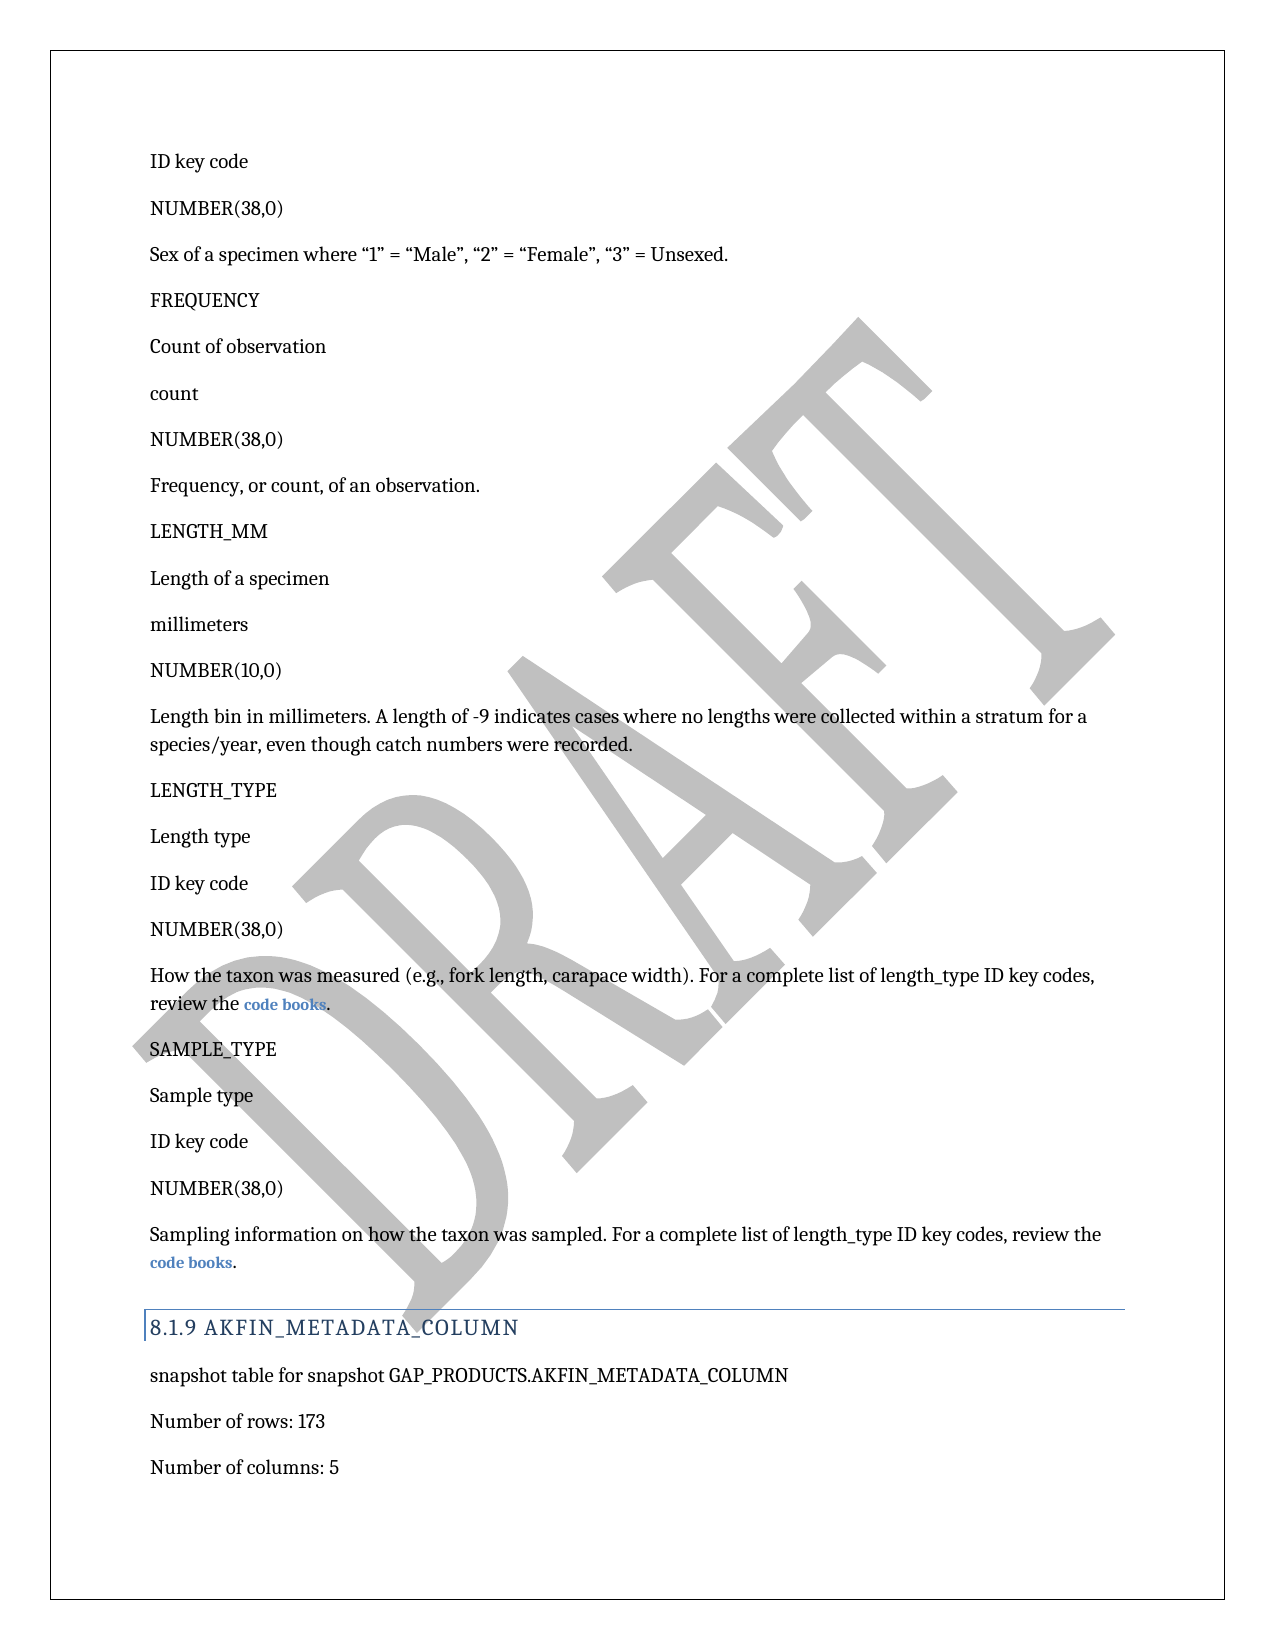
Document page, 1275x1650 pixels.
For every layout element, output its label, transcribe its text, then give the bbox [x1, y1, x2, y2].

text NUMBER(38,0) [150, 196, 1125, 220]
text Length bin in millimeters. A length of -9 indicates cases where no lengths were collected within a stratum for a species/year, even though catch numbers were recorded. [150, 705, 1125, 756]
text millimeters [150, 612, 1125, 636]
text FREQUENCY [150, 289, 1125, 313]
subtitle 8.1.9 AKFIN_METADATA_COLUMN [146, 1310, 1125, 1341]
text Sample type [150, 1084, 1125, 1108]
text snapshot table for snapshot GAP_PRODUCTS.AKFIN_METADATA_COLUMN [150, 1363, 1125, 1387]
text Number of rows: 173 [150, 1410, 1125, 1434]
text How the taxon was measured (e.g., fork length, carapace width). For a complete list of length_type ID key codes, review the code books. [150, 964, 1125, 1015]
text Length type [150, 825, 1125, 849]
text Frequency, or count, of an observation. [150, 474, 1125, 498]
text count [150, 381, 1125, 405]
text Sex of a specimen where “1” = “Male”, “2” = “Female”, “3” = Unsexed. [150, 242, 1125, 266]
text NUMBER(10,0) [150, 659, 1125, 683]
text Number of columns: 5 [150, 1456, 1125, 1480]
text ID key code [150, 150, 1125, 174]
text NUMBER(38,0) [150, 917, 1125, 941]
text NUMBER(38,0) [150, 1176, 1125, 1200]
text ID key code [150, 871, 1125, 895]
text Count of observation [150, 335, 1125, 359]
text LENGTH_MM [150, 520, 1125, 544]
text Sampling information on how the taxon was sampled. For a complete list of length_type ID key codes, review the code books. [150, 1222, 1125, 1274]
text SAMPLE_TYPE [150, 1037, 1125, 1061]
text Length of a specimen [150, 566, 1125, 590]
text ID key code [150, 1130, 1125, 1154]
text NUMBER(38,0) [150, 427, 1125, 451]
text LENGTH_TYPE [150, 779, 1125, 803]
